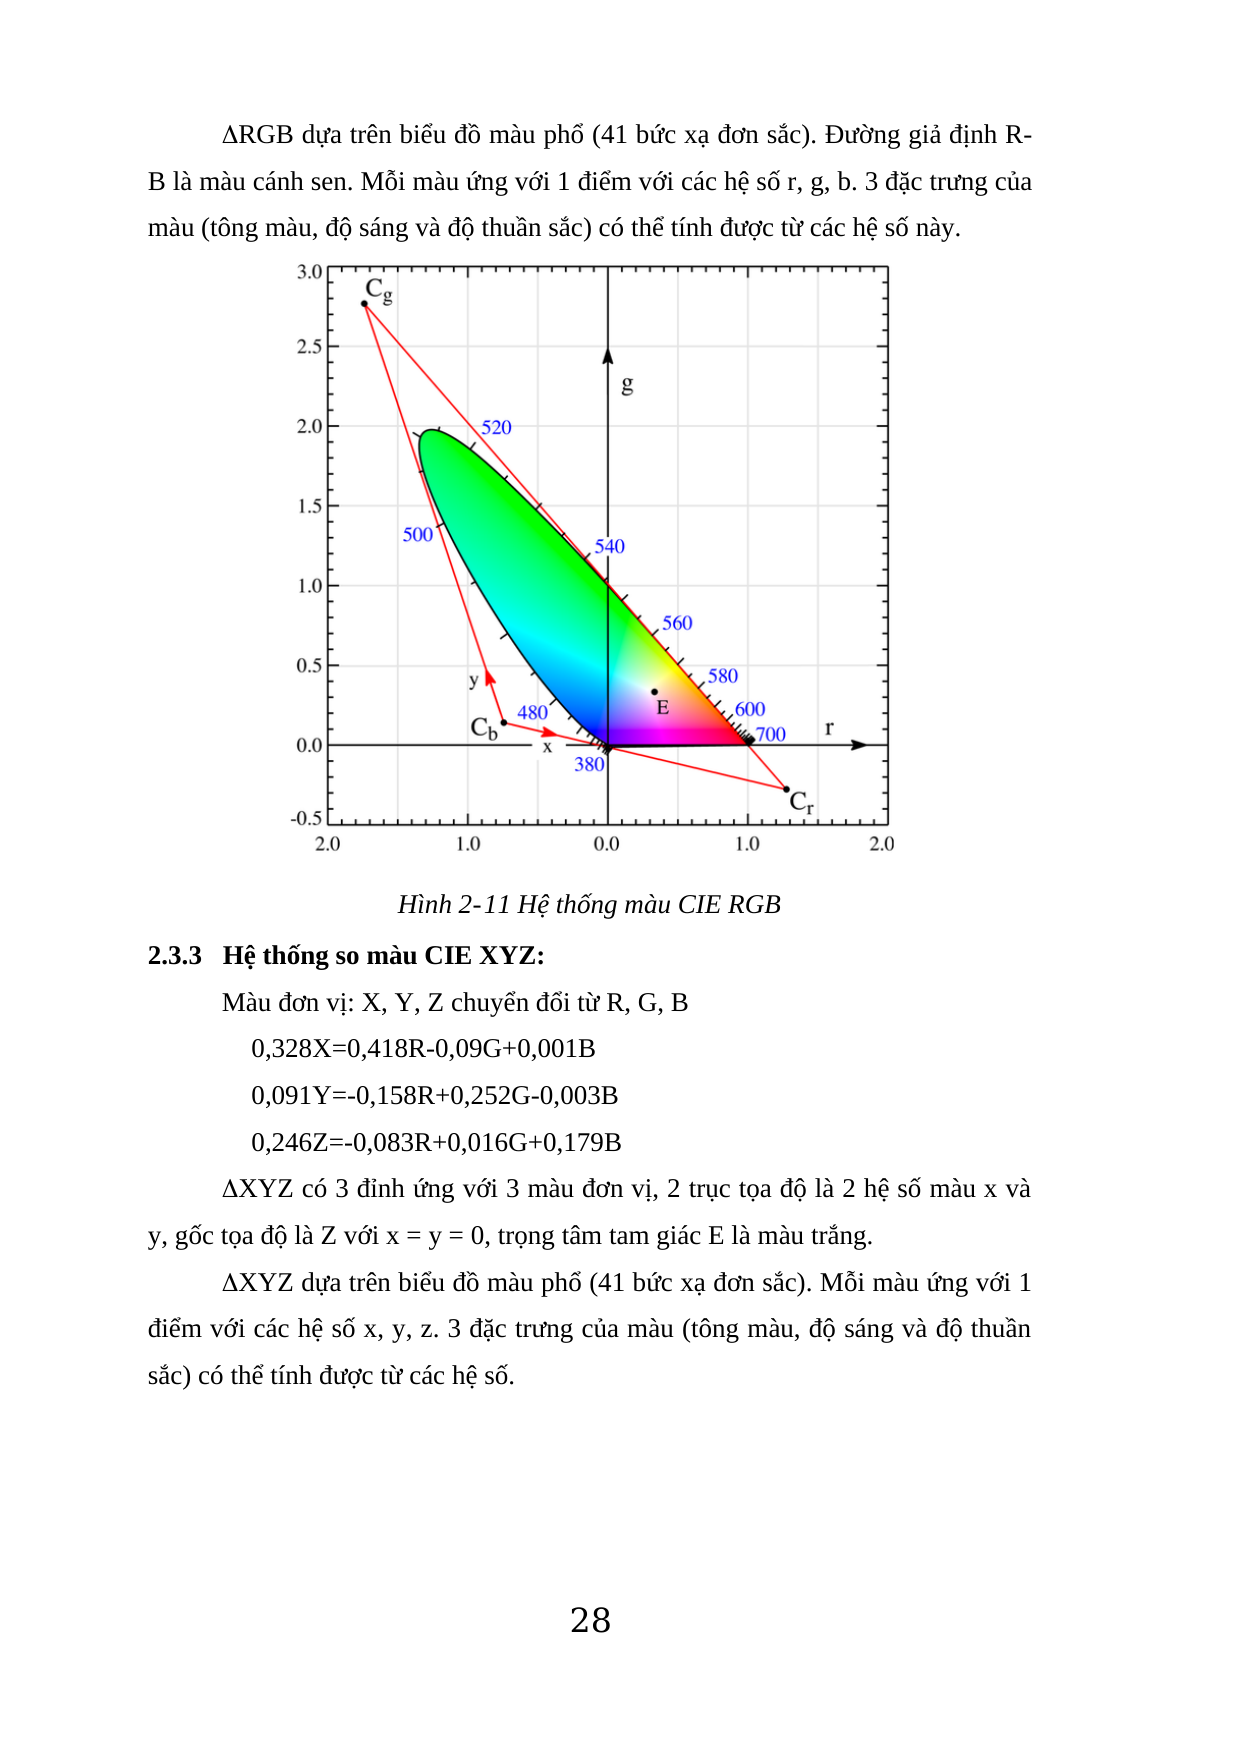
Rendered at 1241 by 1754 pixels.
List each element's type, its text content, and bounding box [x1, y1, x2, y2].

text 0,091Y=-0,158R+0,252G-0,003B [251, 1079, 1033, 1110]
text 0,328X=0,418R-0,09G+0,001B [251, 1032, 1033, 1063]
text 0,246Z=-0,083R+0,016G+0,179B [251, 1126, 1033, 1157]
text XYZ dựa trên biểu đồ màu phổ (41 bức xạ đơn sắc). Mỗi màu ứng với 1 điểm với các hệ số x, y, z. 3 đặc trưng của màu (tông màu, độ sáng và độ thuần sắc) có thể tính được từ các hệ số. [148, 1266, 1033, 1390]
text Hình 2-11 Hệ thống màu CIE RGB [148, 888, 1033, 919]
text XYZ có 3 đỉnh ứng với 3 màu đơn vị, 2 trục tọa độ là 2 hệ số màu x và y, gốc tọa độ là Z với x = y = 0, trọng tâm tam giác E là màu trắng. [148, 1172, 1033, 1250]
subtitle Hệ thống so màu CIE XYZ: [148, 939, 1033, 970]
text RGB dựa trên biểu đồ màu phổ (41 bức xạ đơn sắc). Đường giả định R-B là màu cánh sen. Mỗi màu ứng với 1 điểm với các hệ số r, g, b. 3 đặc trưng của màu (tông màu, độ sáng và độ thuần sắc) có thể tính được từ các hệ số này. [148, 118, 1033, 243]
text Màu đơn vị: X, Y, Z chuyển đổi từ R, G, B [148, 986, 1033, 1017]
picture [285, 258, 896, 869]
